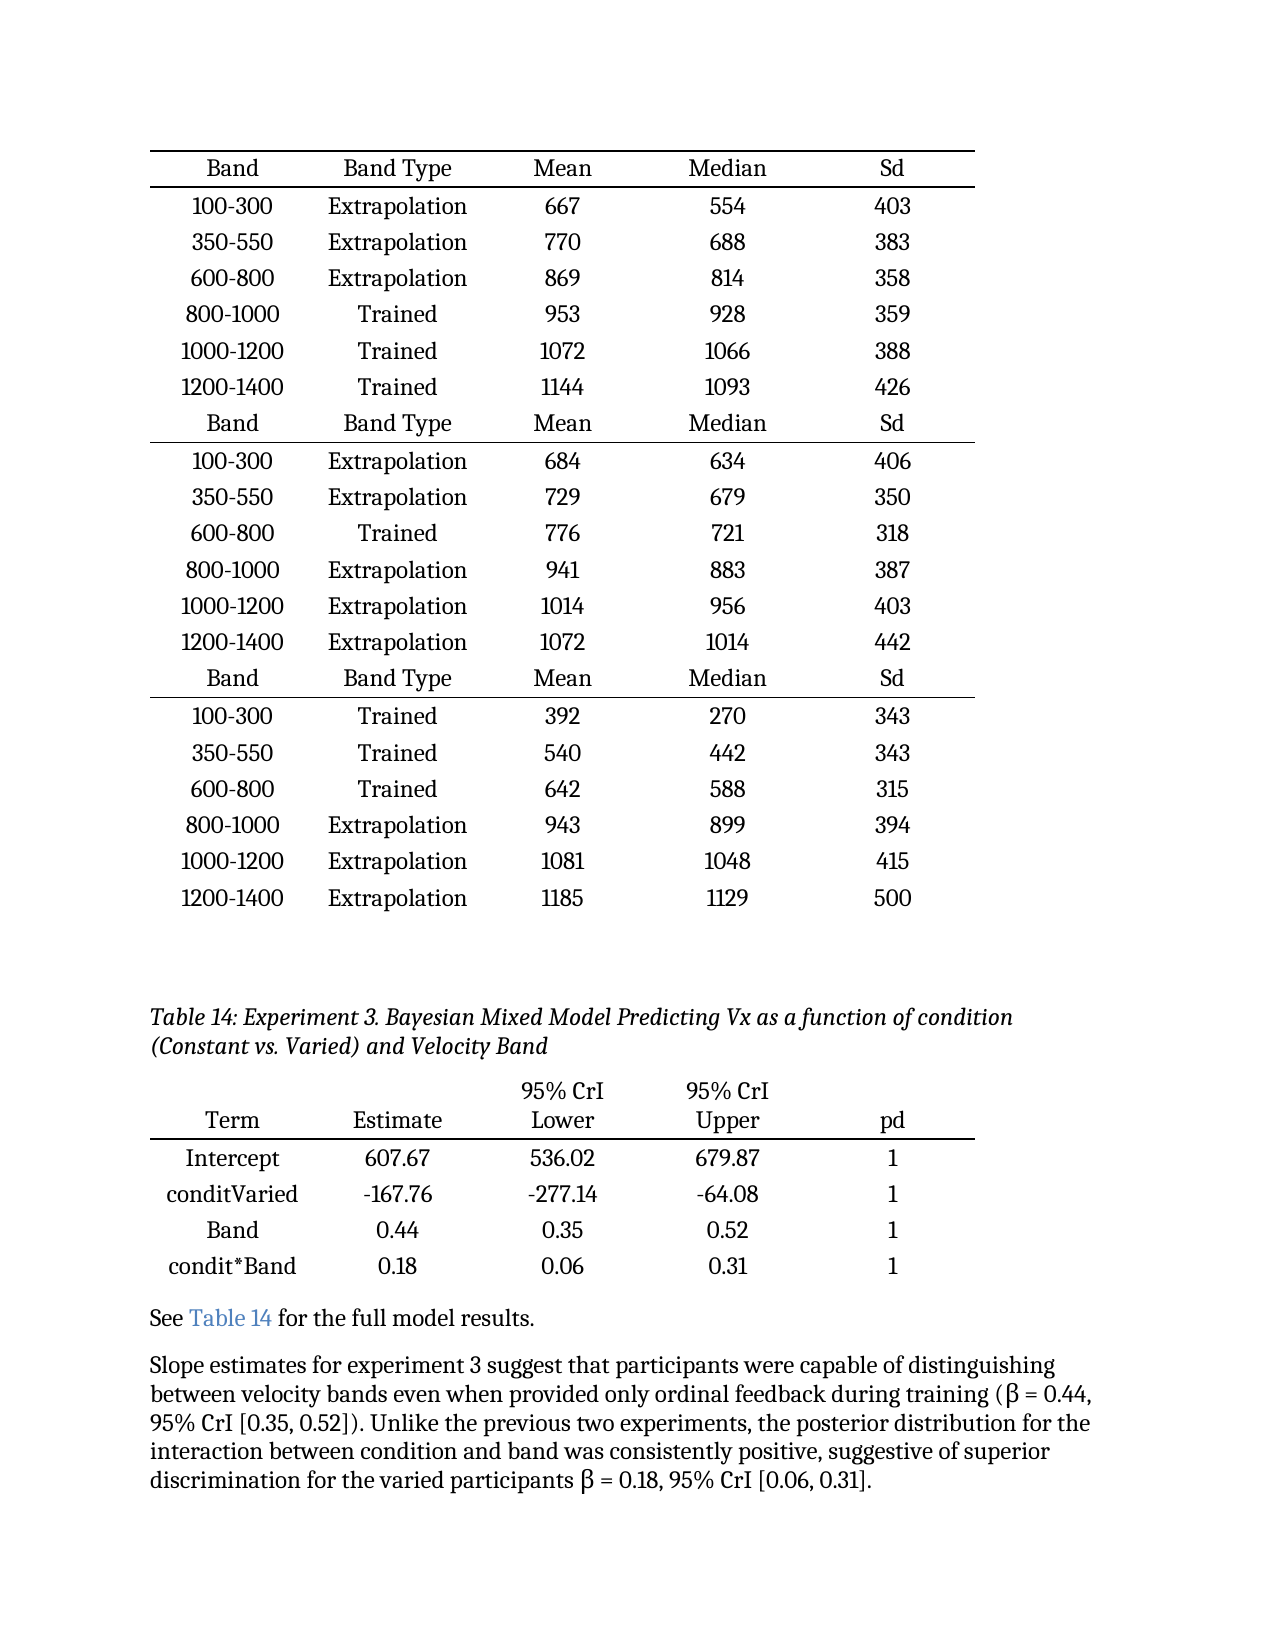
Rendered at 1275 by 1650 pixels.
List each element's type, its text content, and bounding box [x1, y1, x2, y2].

text Slope estimates for experiment 3 suggest that participants were capable of distinguishing between velocity bands even when provided only ordinal feedback during training (β = 0.44, 95% CrI [0.35, 0.52]). Unlike the previous two experiments, the posterior distribution for the interaction between condition and band was consistently positive, suggestive of superior discrimination for the varied participants β = 0.18, 95% CrI [0.06, 0.31]. [150, 1351, 1125, 1495]
text See Table 14 for the full model results. [150, 1303, 1125, 1332]
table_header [139, 150, 1114, 916]
table_header Table 14: Experiment 3. Bayesian Mixed Model Predicting Vx as a function of condition (Constant vs. Varied) and Velocity Band [139, 982, 1114, 1285]
